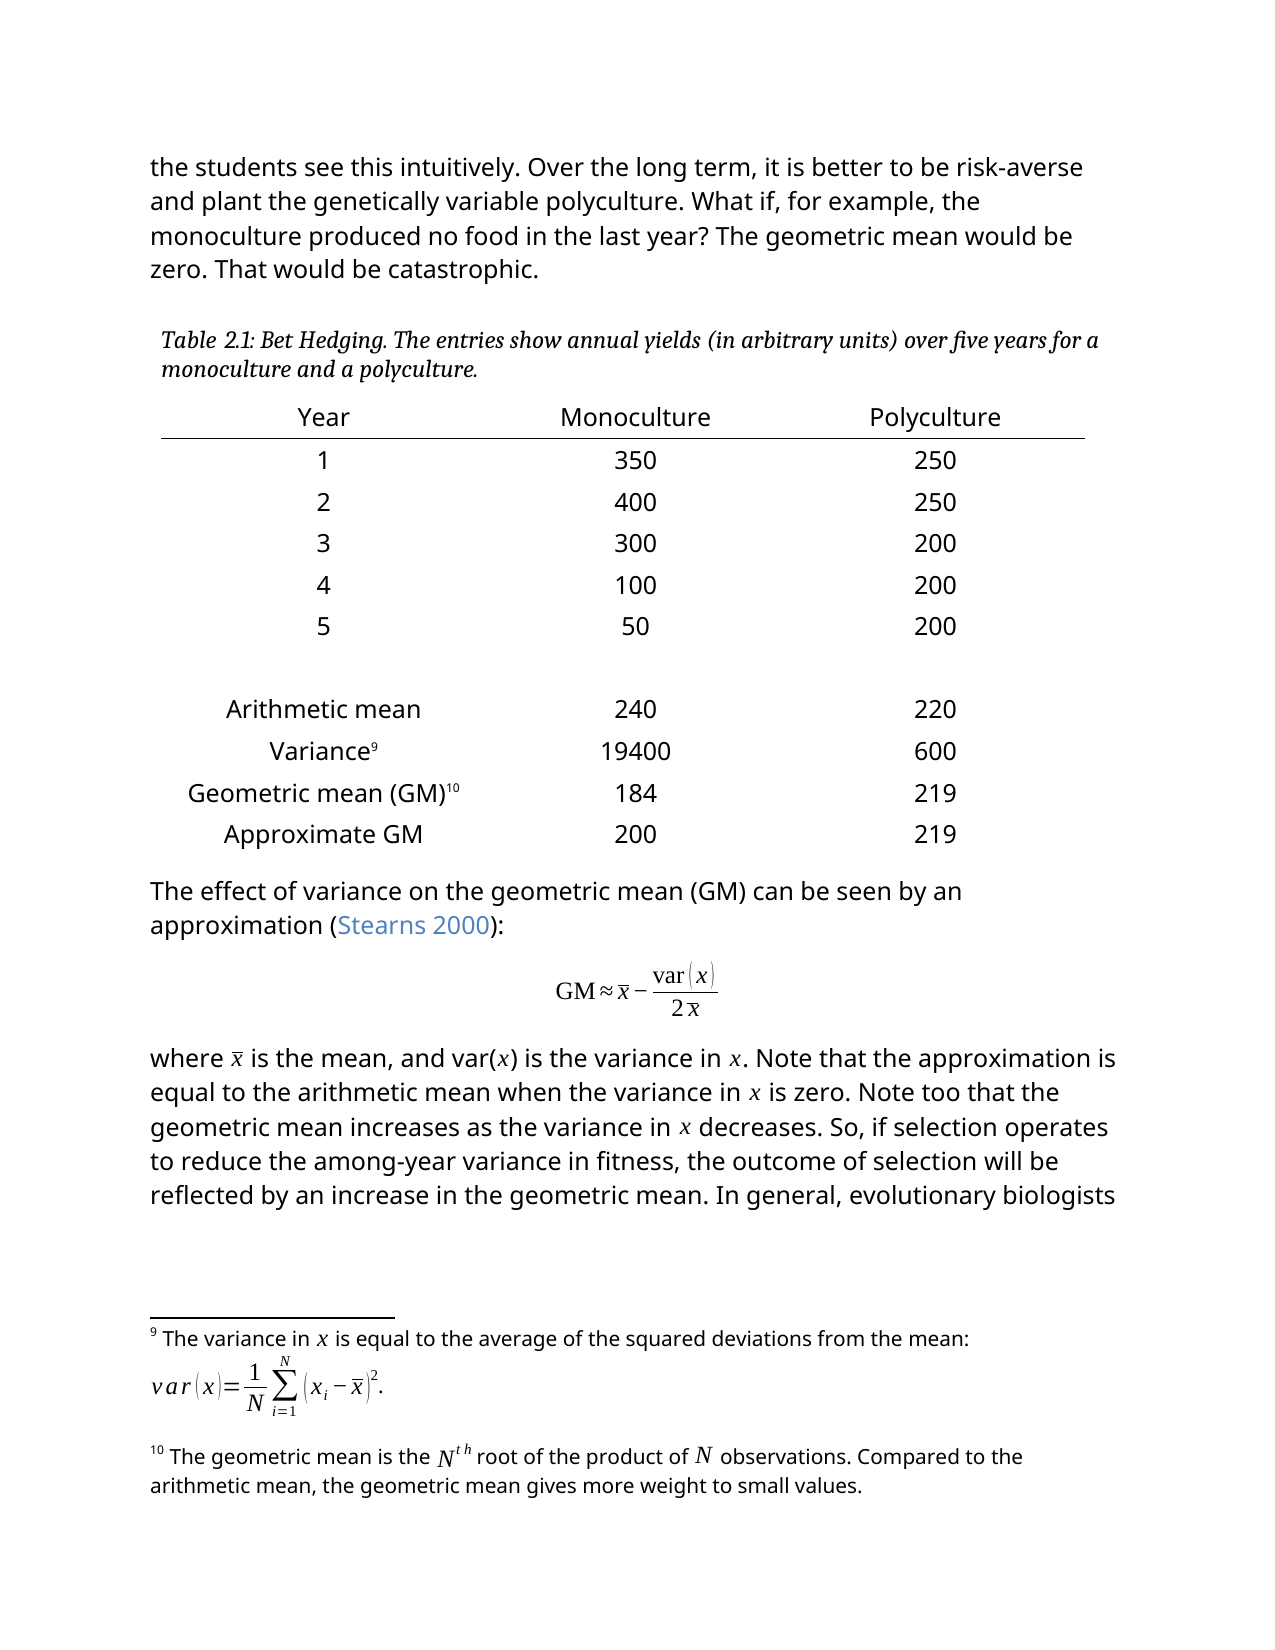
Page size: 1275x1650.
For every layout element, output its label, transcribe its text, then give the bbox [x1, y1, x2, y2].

table_header Table 2.1: Bet Hedging. The entries show annual yields (in arbitrary units) over five years for a monoculture and a polyculture. [150, 305, 1125, 855]
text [150, 1041, 1125, 1211]
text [150, 150, 1125, 286]
text The effect of variance on the geometric mean (GM) can be seen by an approximation (Stearns 2000): [150, 873, 1125, 942]
